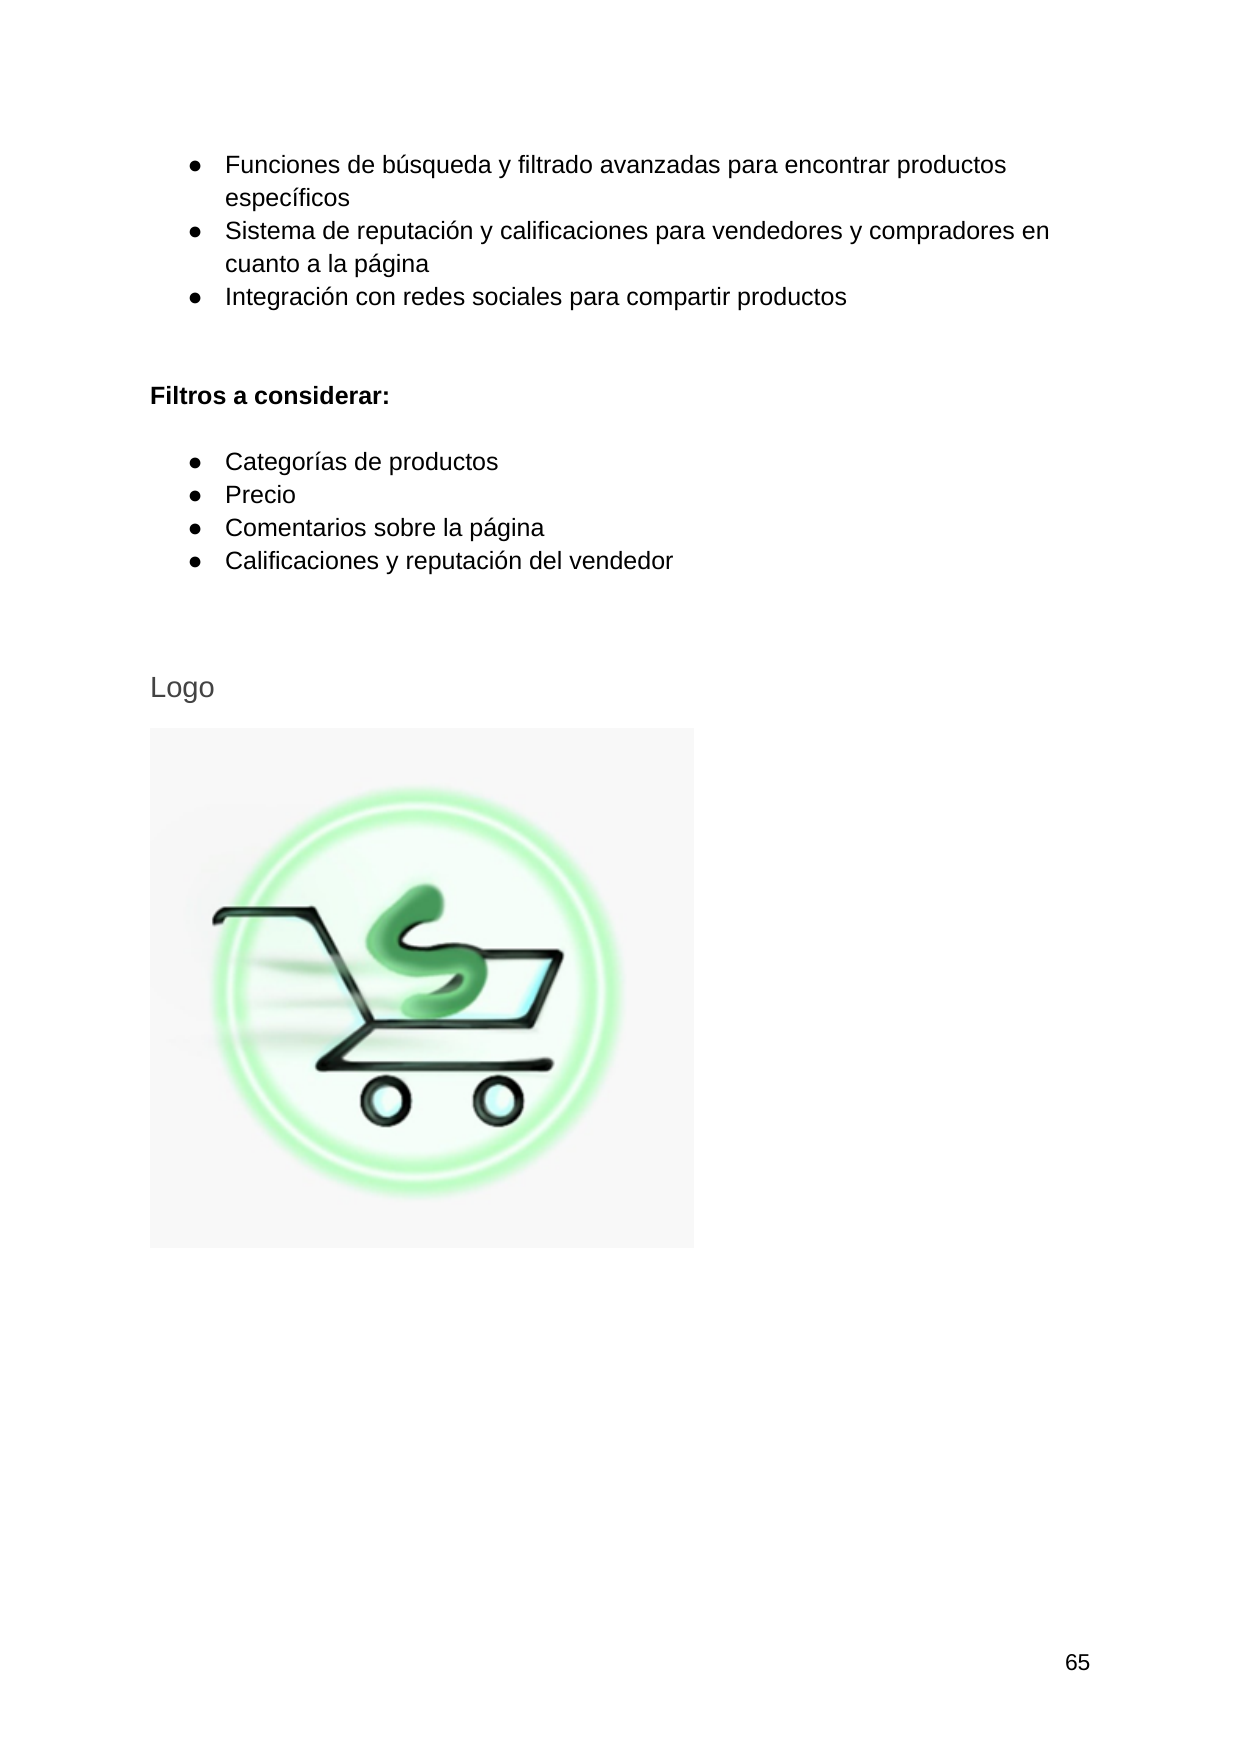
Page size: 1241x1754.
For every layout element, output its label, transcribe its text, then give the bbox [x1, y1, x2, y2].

text Filtros a considerar: [150, 381, 1090, 410]
list Funciones de búsqueda y filtrado avanzadas para encontrar productos específicos [187, 150, 1090, 212]
picture [150, 728, 694, 1248]
list Calificaciones y reputación del vendedor [187, 546, 1090, 575]
list Precio [187, 480, 1090, 509]
list Comentarios sobre la página [187, 513, 1090, 542]
list Sistema de reputación y calificaciones para vendedores y compradores en cuanto a la página [187, 216, 1090, 278]
list Integración con redes sociales para compartir productos [187, 282, 1090, 311]
list Categorías de productos [187, 447, 1090, 476]
subtitle Logo [150, 670, 1090, 704]
